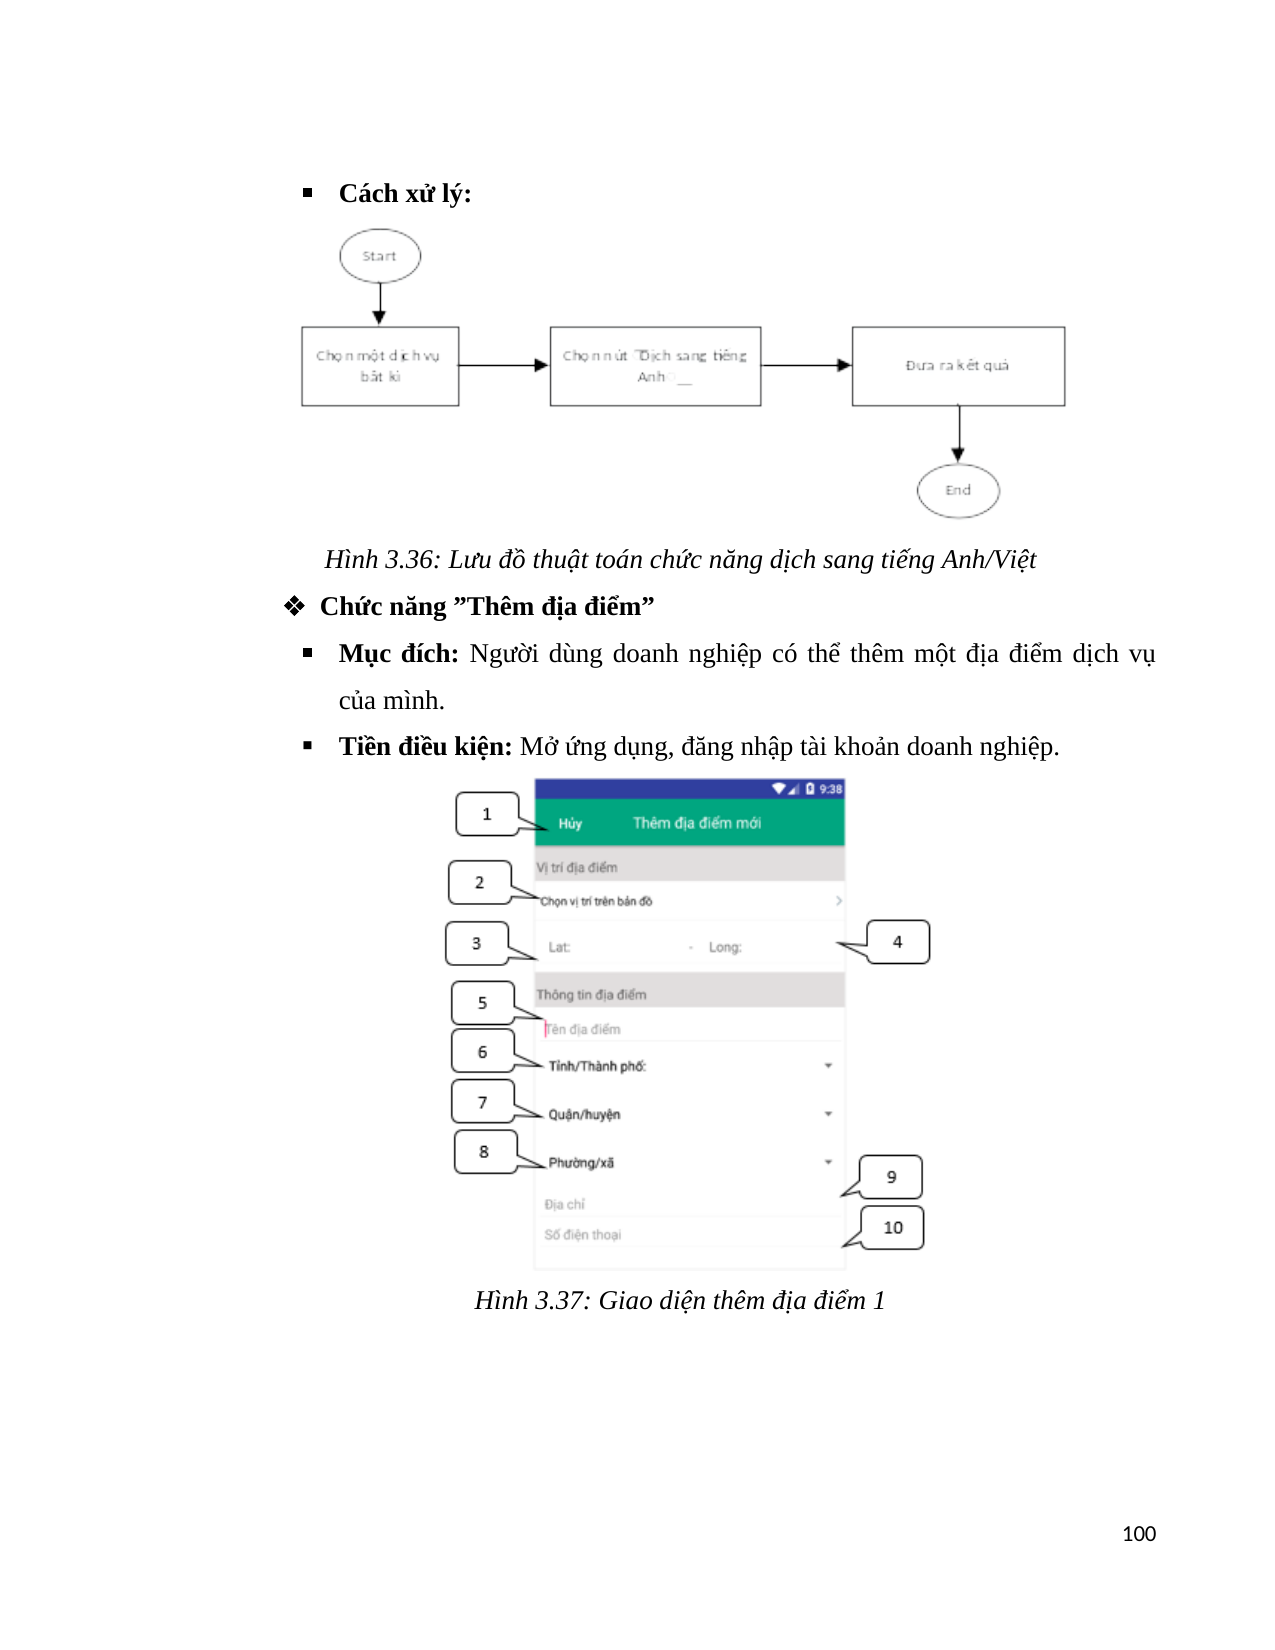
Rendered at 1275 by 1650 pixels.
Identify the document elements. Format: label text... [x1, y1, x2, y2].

text Hình 3.37: Giao diện thêm địa điểm 1 [207, 1284, 1156, 1315]
list Chức năng ”Thêm địa điểm” [282, 590, 1156, 621]
list Tiền điều kiện: Mở ứng dụng, đăng nhập tài khoản doanh nghiệp. [301, 730, 1156, 762]
text Hình 3.36: Lưu đồ thuật toán chức năng dịch sang tiếng Anh/Việt [207, 543, 1156, 574]
list Mục đích: Người dùng doanh nghiệp có thể thêm một địa điểm dịch vụ của mình. [301, 637, 1156, 715]
list Cách xử lý: [301, 177, 1156, 208]
picture [426, 777, 938, 1271]
